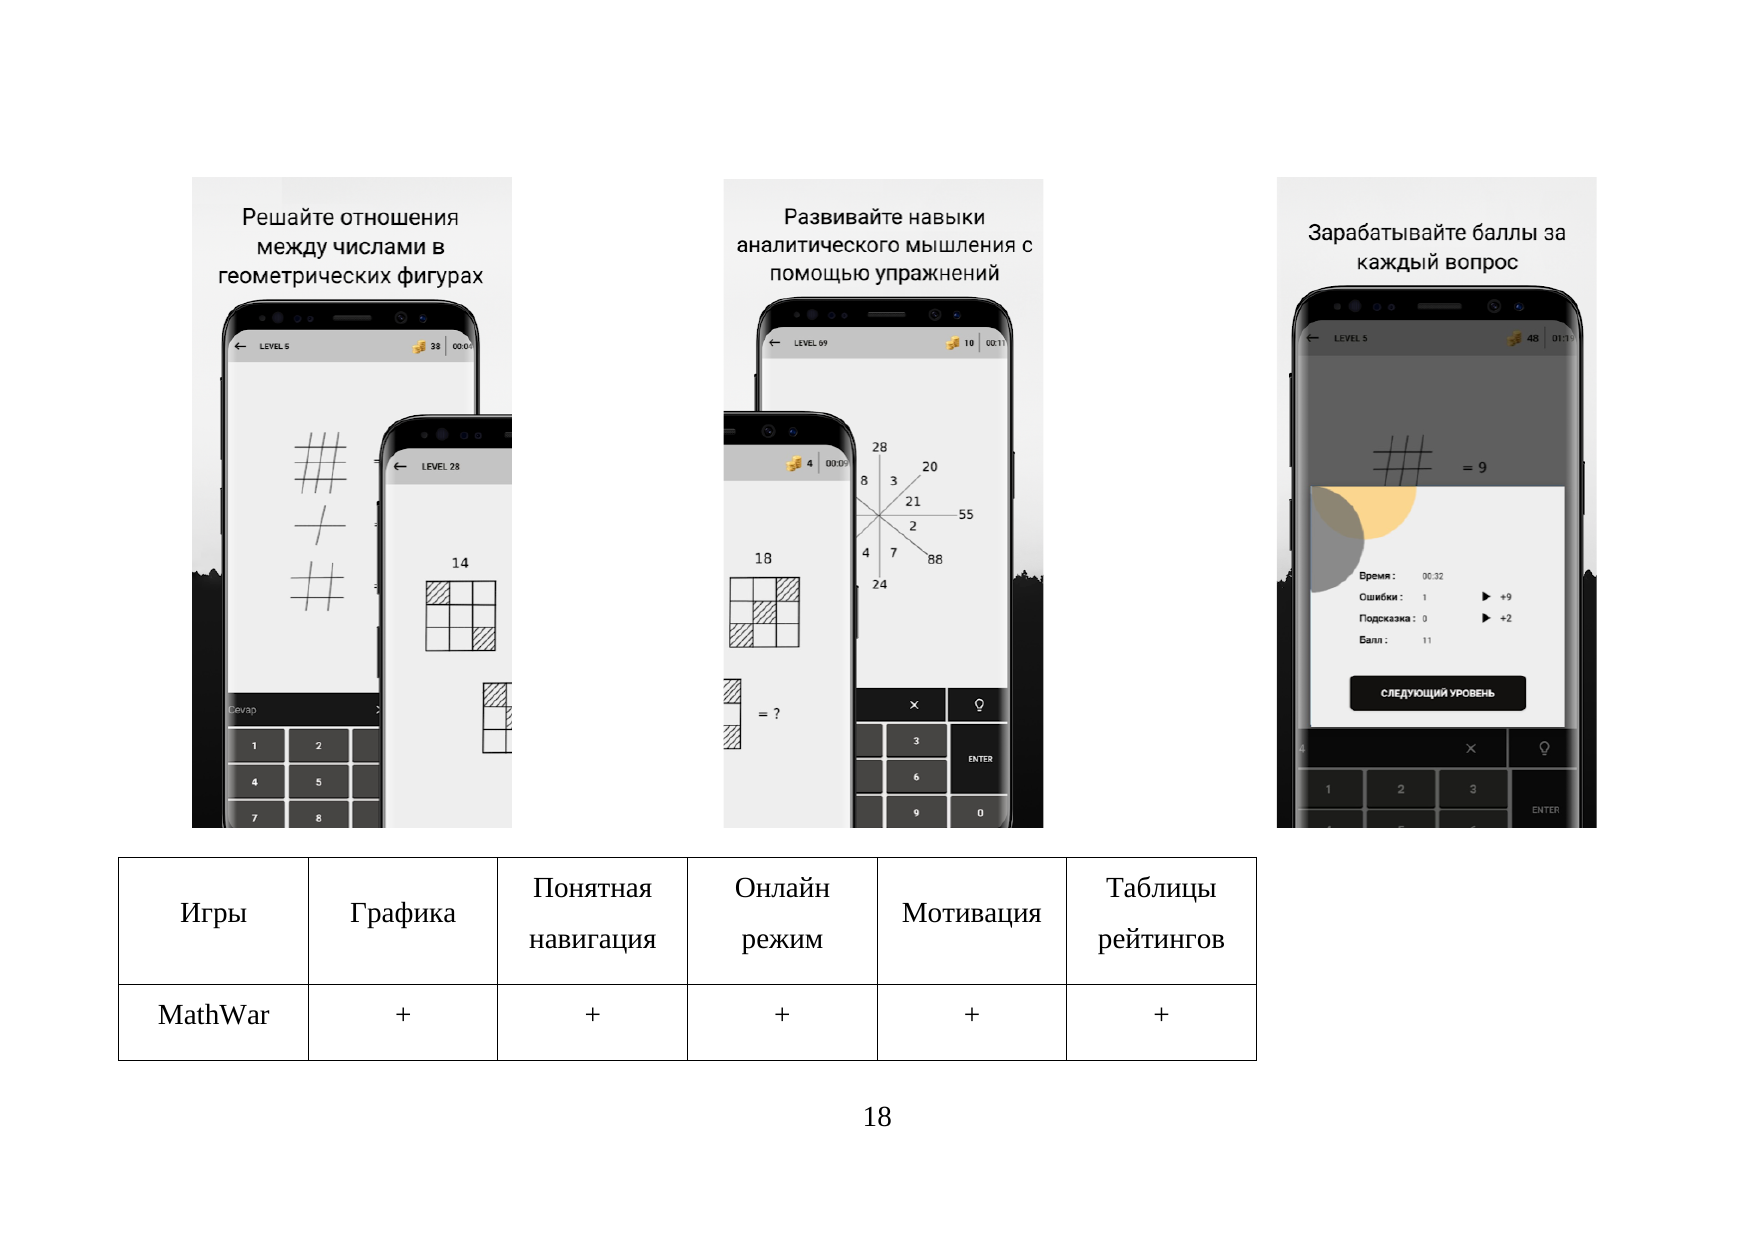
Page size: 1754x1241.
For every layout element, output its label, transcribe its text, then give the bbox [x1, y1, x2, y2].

table_header Онлайн режим [688, 858, 877, 983]
table_header Таблицы рейтингов [1067, 858, 1256, 983]
picture [1276, 177, 1597, 828]
table_cell + [309, 985, 497, 1060]
table_header Игры [119, 858, 308, 983]
table_cell + [498, 985, 687, 1060]
picture [723, 179, 1044, 828]
table_cell MathWar [119, 985, 308, 1060]
table_header Мотивация [878, 858, 1066, 983]
table_header Графика [309, 858, 497, 983]
table_cell + [1067, 985, 1256, 1060]
picture [192, 177, 512, 828]
table_cell + [688, 985, 877, 1060]
table_cell + [878, 985, 1066, 1060]
table_header Понятная навигация [498, 858, 687, 983]
